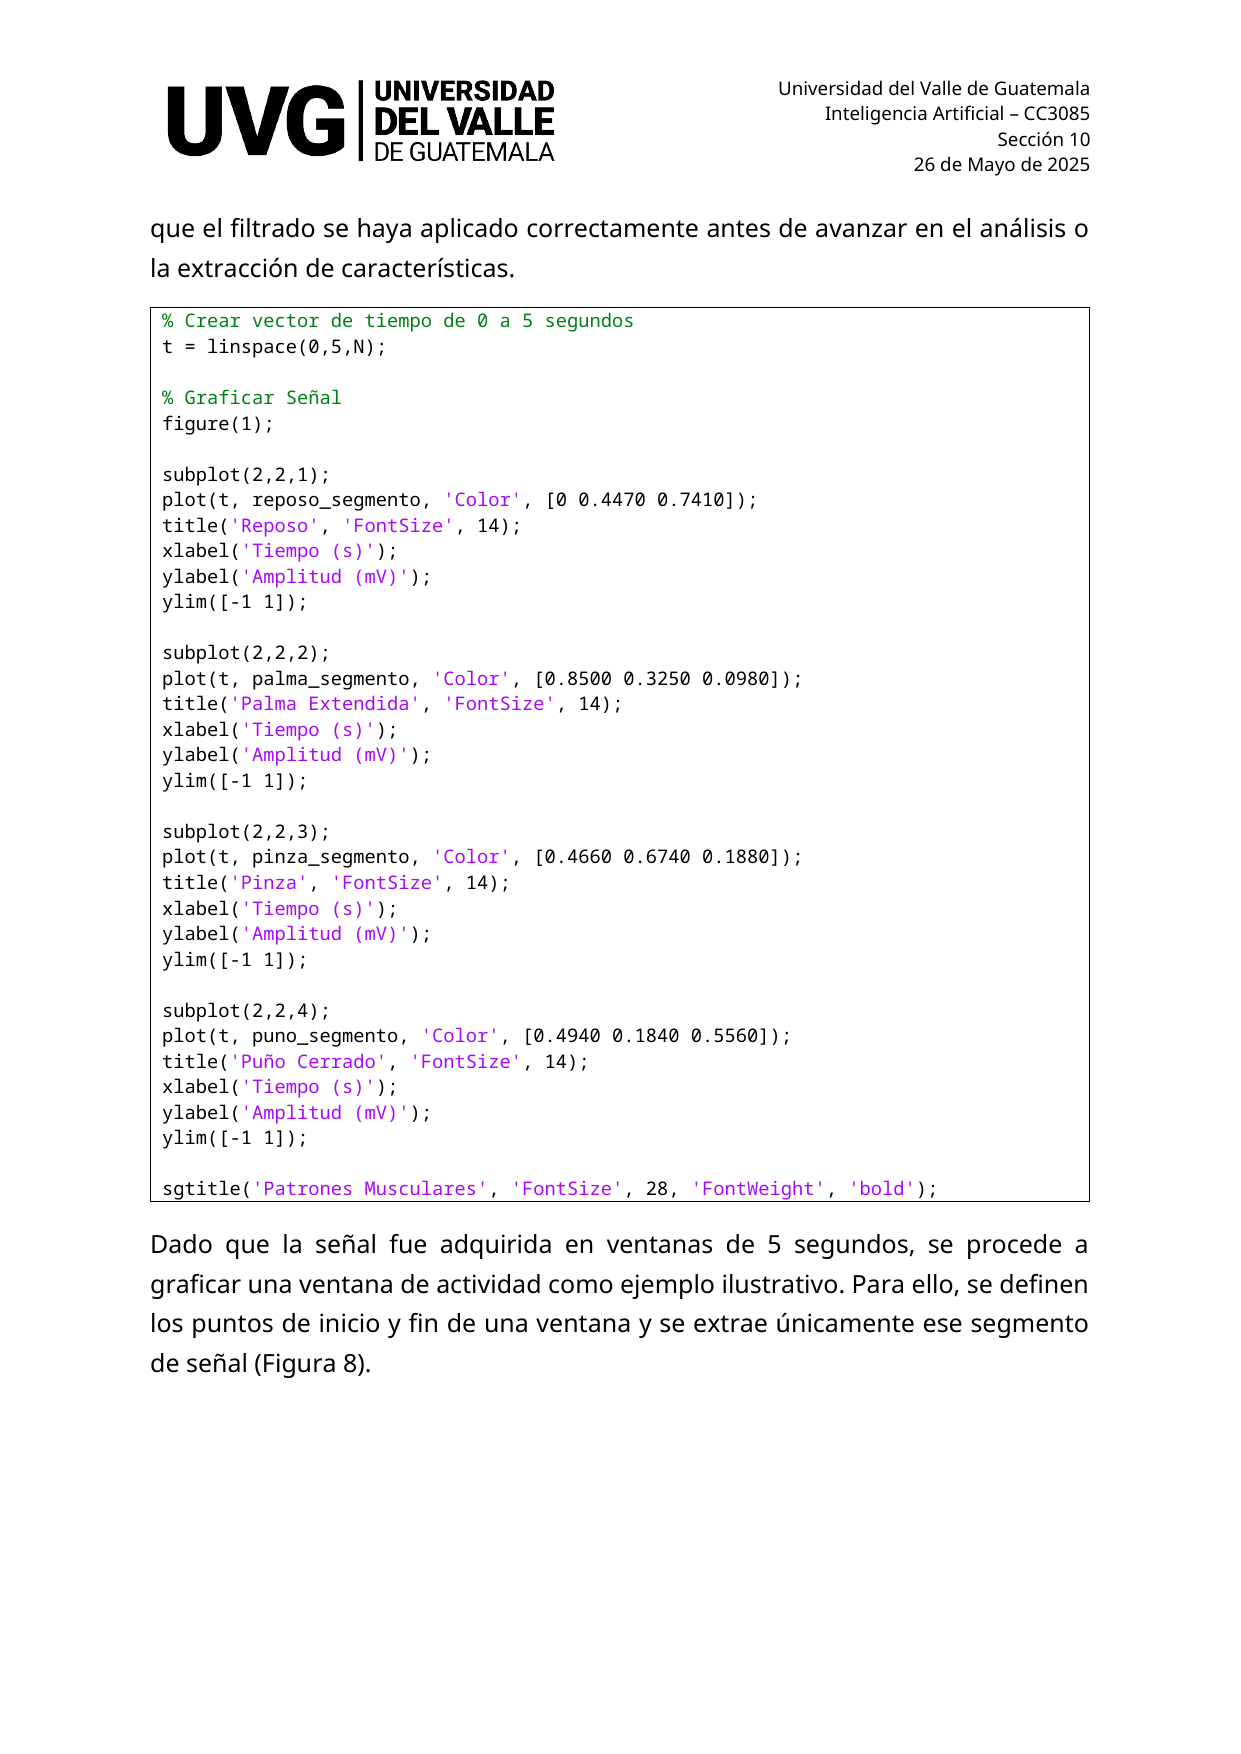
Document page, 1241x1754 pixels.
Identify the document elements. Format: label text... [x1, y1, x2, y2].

table_header % Crear vector de tiempo de 0 a 5 segundos t = linspace(0,5,N); % Graficar Señal figure(1); subplot(2,2,1); plot(t, reposo_segmento, 'Color', [0 0.4470 0.7410]); title('Reposo', 'FontSize', 14); xlabel('Tiempo (s)'); ylabel('Amplitud (mV)'); ylim([-1 1]); subplot(2,2,2); plot(t, palma_segmento, 'Color', [0.8500 0.3250 0.0980]); title('Palma Extendida', 'FontSize', 14); xlabel('Tiempo (s)'); ylabel('Amplitud (mV)'); ylim([-1 1]); subplot(2,2,3); plot(t, pinza_segmento, 'Color', [0.4660 0.6740 0.1880]); title('Pinza', 'FontSize', 14); xlabel('Tiempo (s)'); ylabel('Amplitud (mV)'); ylim([-1 1]); subplot(2,2,4); plot(t, puno_segmento, 'Color', [0.4940 0.1840 0.5560]); title('Puño Cerrado', 'FontSize', 14); xlabel('Tiempo (s)'); ylabel('Amplitud (mV)'); ylim([-1 1]); sgtitle('Patrones Musculares', 'FontSize', 28, 'FontWeight', 'bold'); [151, 308, 1089, 1201]
picture [150, 59, 572, 182]
text Dado que la señal fue adquirida en ventanas de 5 segundos, se procede a graficar una ventana de actividad como ejemplo ilustrativo. Para ello, se definen los puntos de inicio y fin de una ventana y se extrae únicamente ese segmento de señal (Figura 8). [150, 1227, 1090, 1379]
